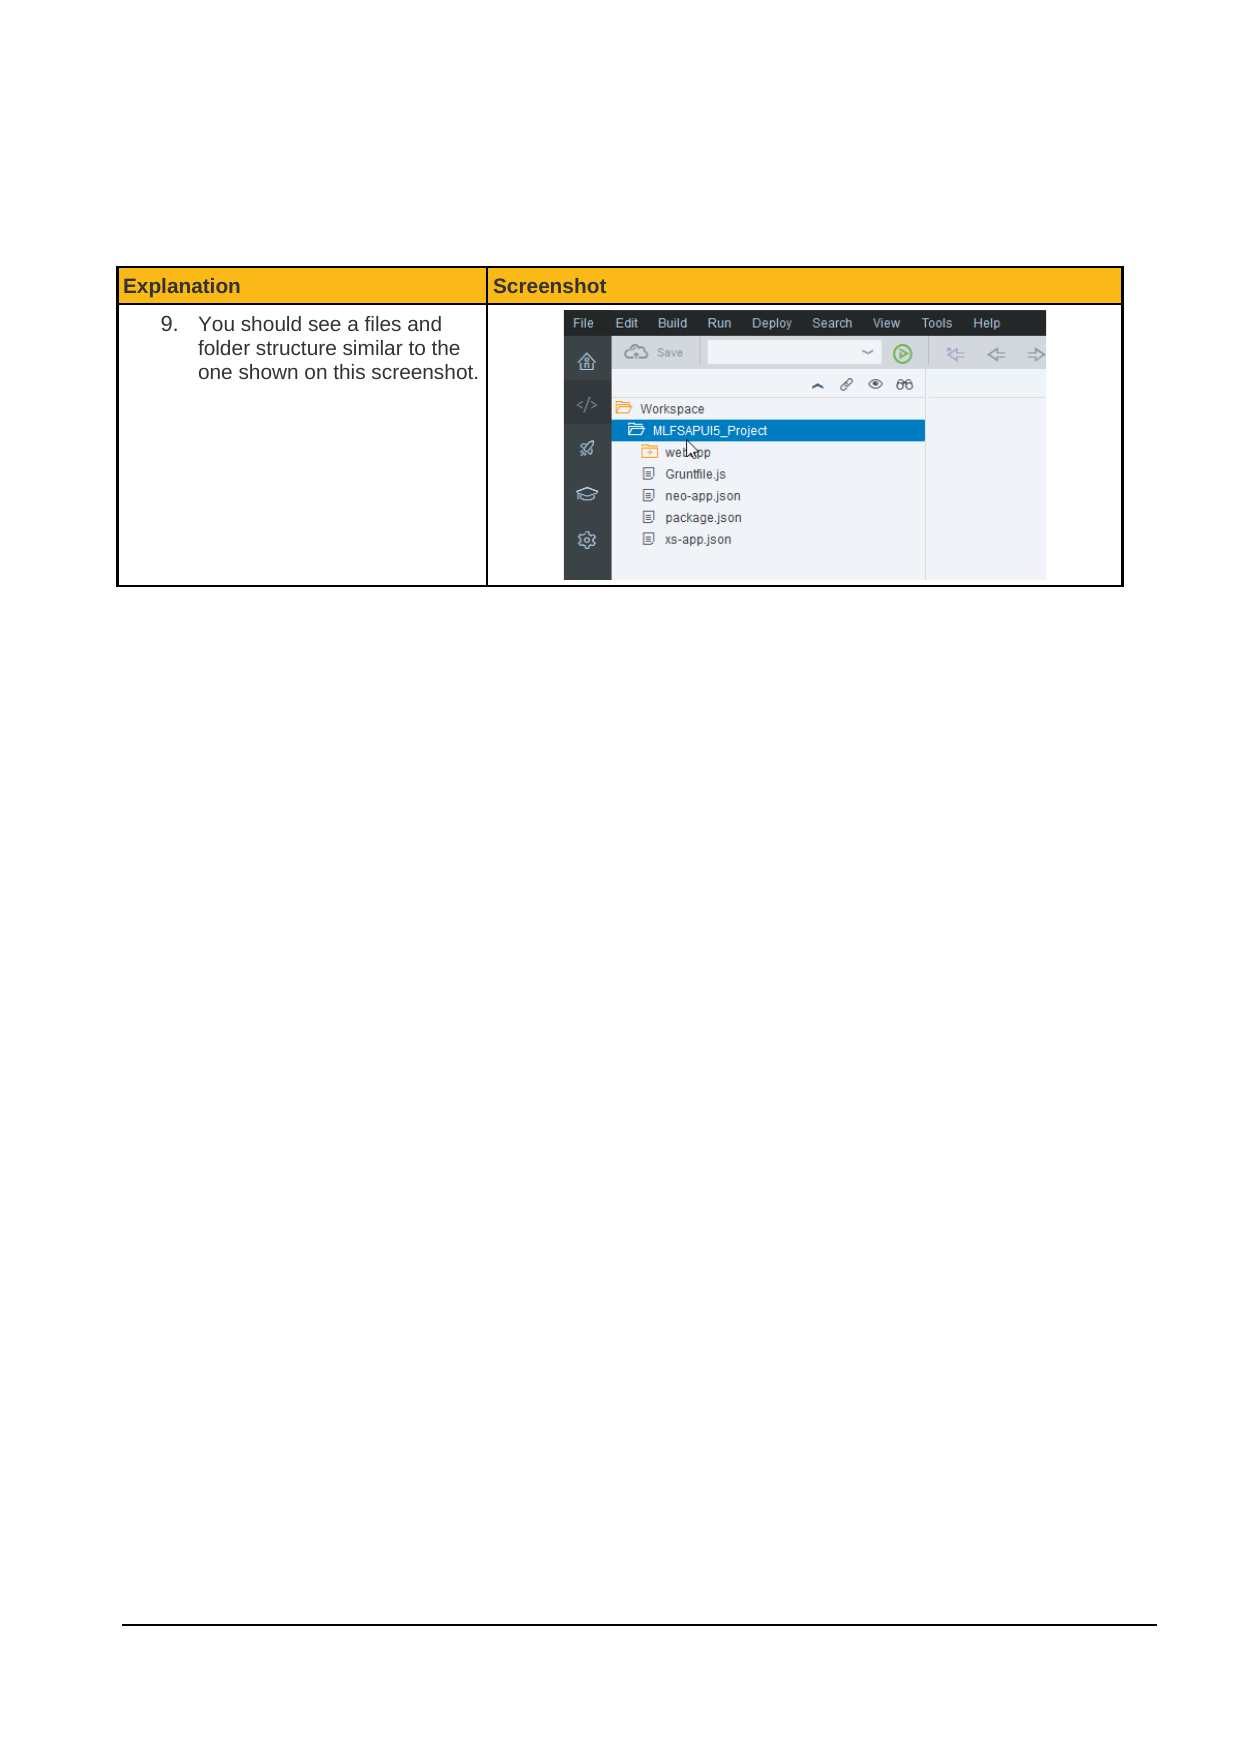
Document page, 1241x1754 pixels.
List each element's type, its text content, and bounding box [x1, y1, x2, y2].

picture [563, 310, 1047, 580]
table_header Screenshot [488, 268, 1121, 303]
table_cell You should see a files and folder structure similar to the one shown on this screenshot. [119, 305, 486, 585]
table_header Explanation [119, 268, 486, 303]
table_cell [488, 305, 1121, 585]
